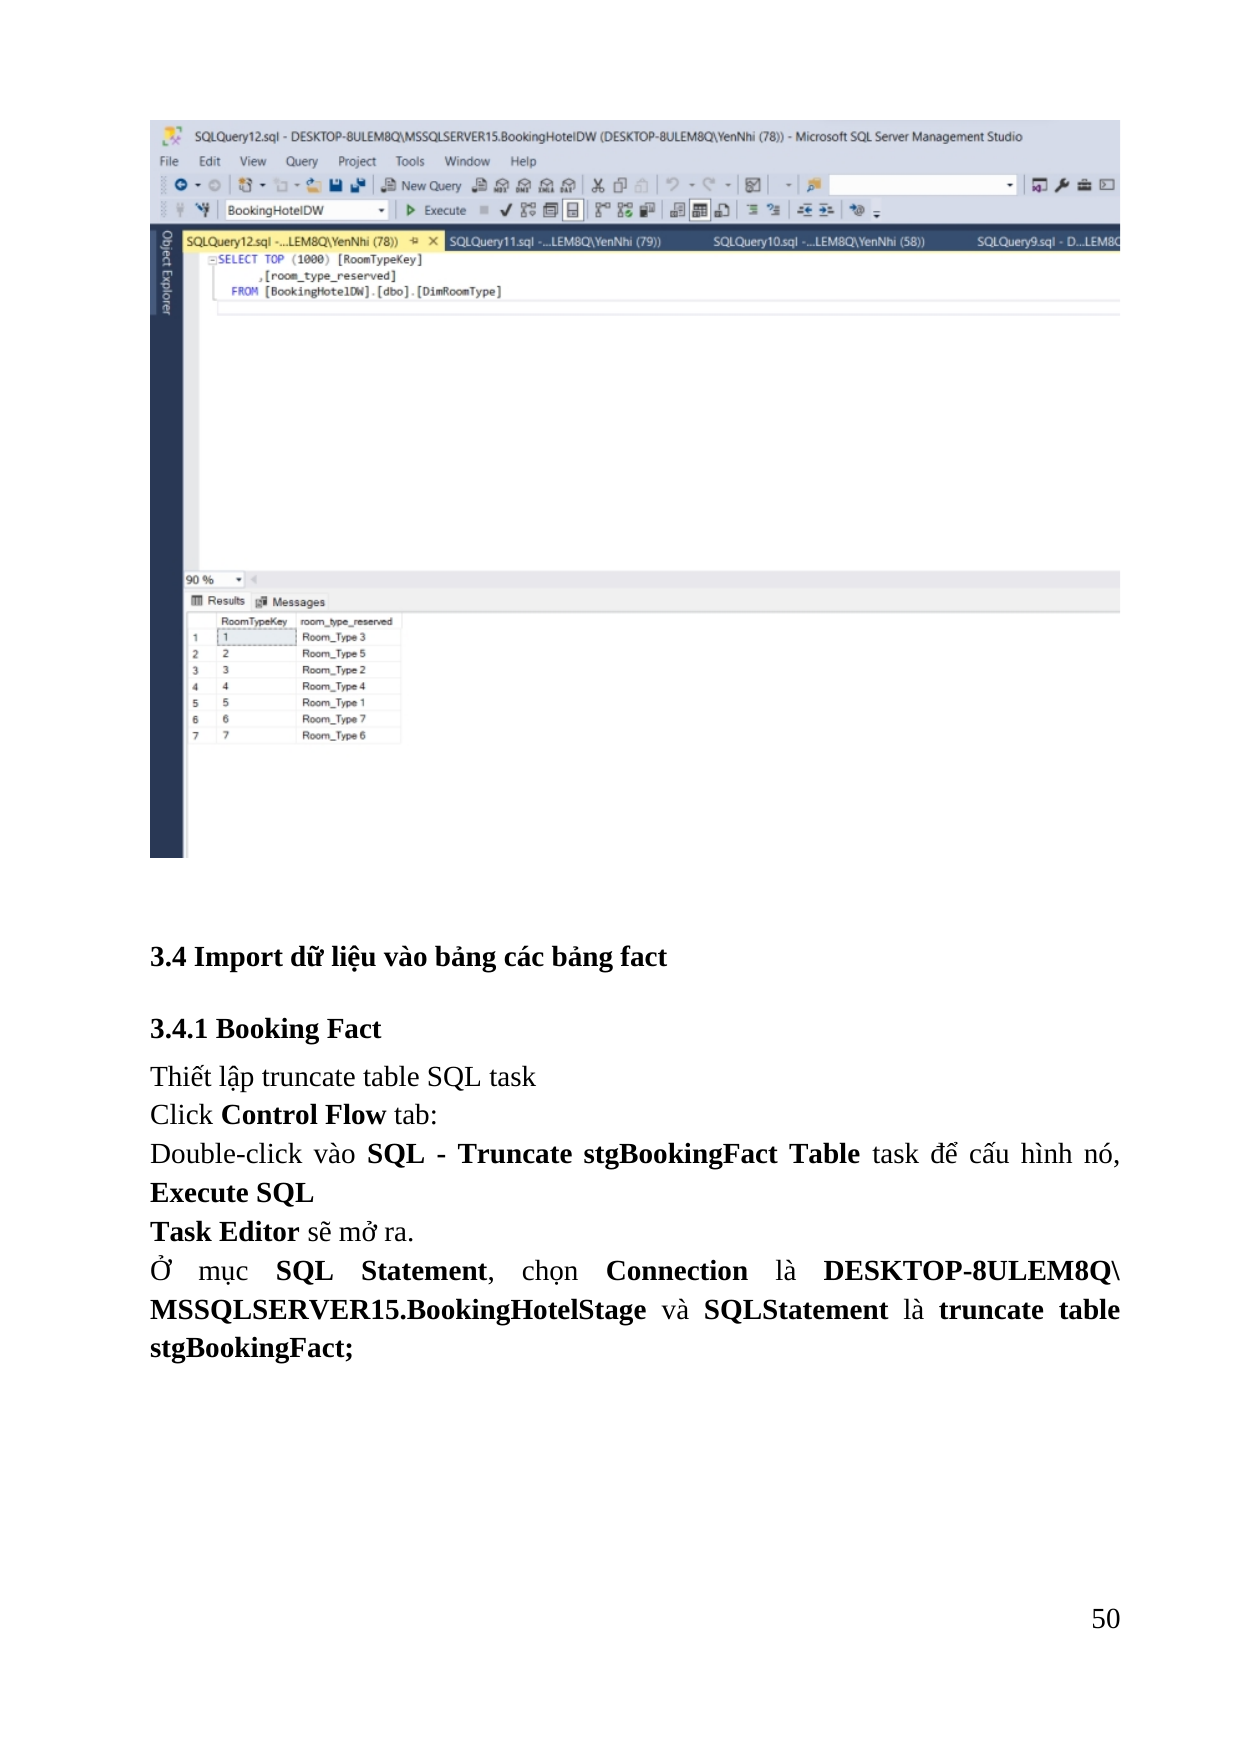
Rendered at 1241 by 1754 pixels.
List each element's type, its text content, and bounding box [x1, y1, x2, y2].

text Thiết lập truncate table SQL task [150, 1059, 1120, 1092]
text Task Editor sẽ mở ra. [150, 1214, 1120, 1248]
text Click Control Flow tab: [150, 1097, 1120, 1131]
text Double-click vào SQL - Truncate stgBookingFact Table task để cấu hình nó, Execute SQL [150, 1136, 1120, 1209]
text Ở mục SQL Statement, chọn Connection là DESKTOP-8ULEM8Q\MSSQLSERVER15.BookingHotelStage và SQLStatement là truncate table stgBookingFact; [150, 1253, 1120, 1364]
subtitle 3.4.1 Booking Fact [150, 1011, 1120, 1045]
picture [150, 120, 1121, 858]
subtitle 3.4 Import dữ liệu vào bảng các bảng fact [150, 939, 1120, 973]
